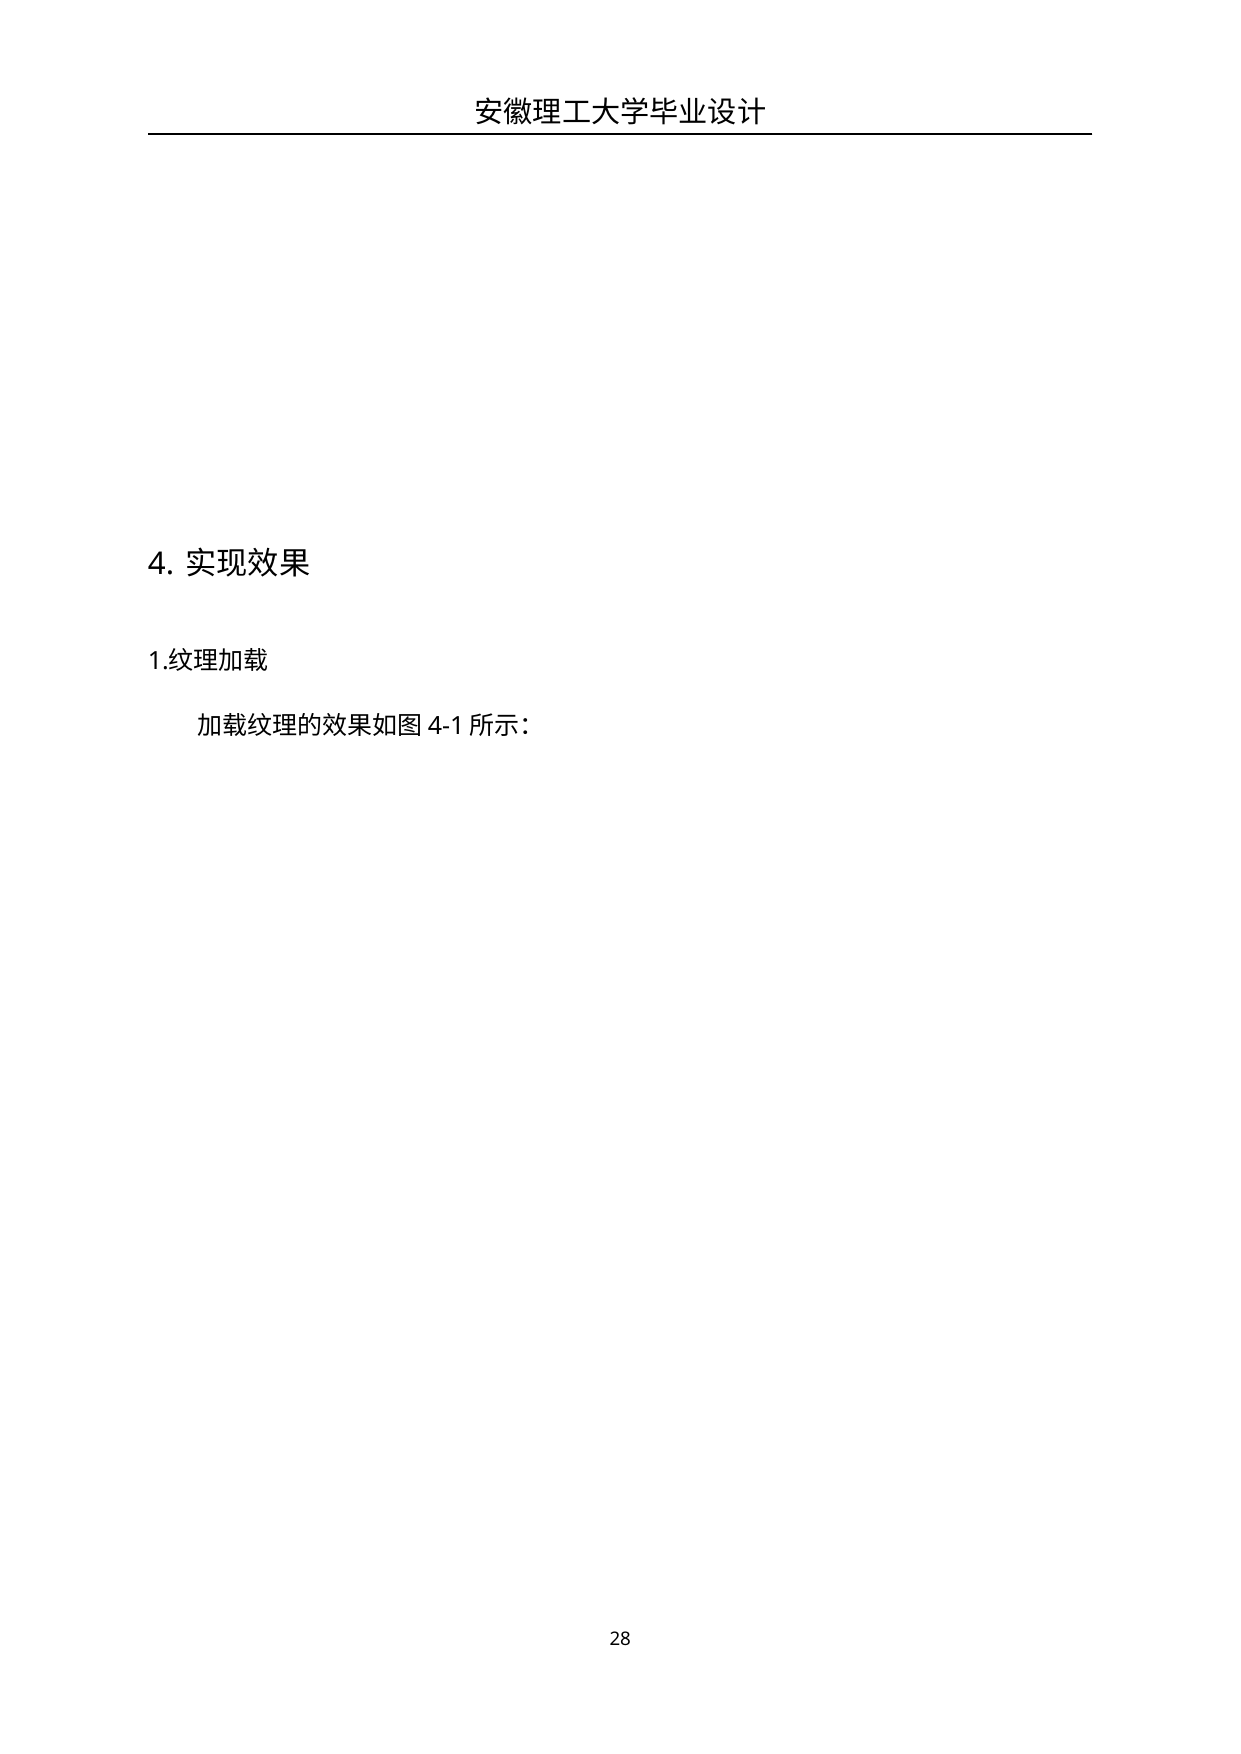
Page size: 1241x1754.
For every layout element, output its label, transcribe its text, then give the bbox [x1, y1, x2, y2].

text 1.纹理加载 [148, 626, 1092, 691]
list 实现效果 [148, 528, 1092, 593]
text 加载纹理的效果如图4-1所示： [148, 691, 1092, 756]
